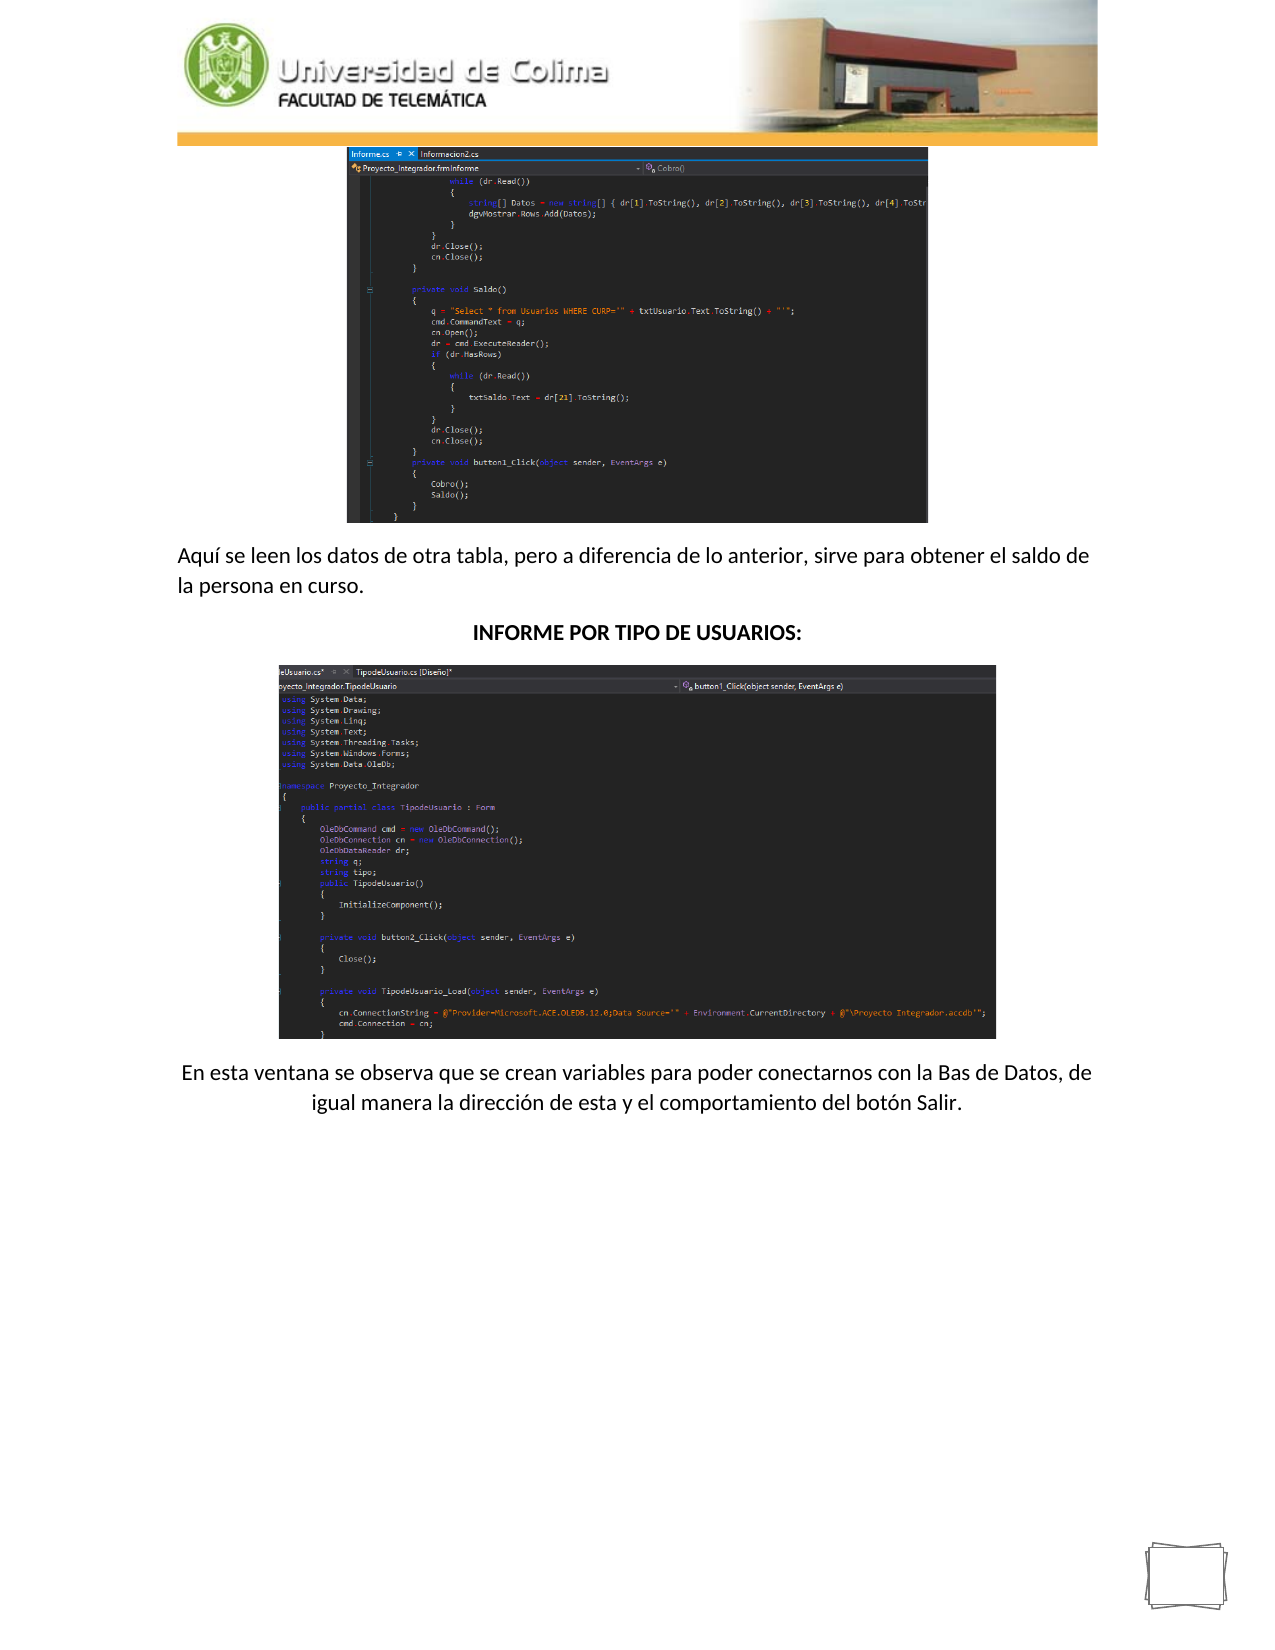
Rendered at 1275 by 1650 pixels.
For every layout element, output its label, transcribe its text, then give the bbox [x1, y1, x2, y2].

picture [278, 665, 997, 1039]
text INFORME POR TIPO DE USUARIOS: [177, 618, 1098, 647]
text En esta ventana se observa que se crean variables para poder conectarnos con la Bas de Datos, de igual manera la dirección de esta y el comportamiento del botón Salir. [177, 1058, 1098, 1116]
picture [346, 147, 929, 523]
text Aquí se leen los datos de otra tabla, pero a diferencia de lo anterior, sirve para obtener el saldo de la persona en curso. [177, 541, 1098, 600]
picture [177, 0, 1098, 146]
